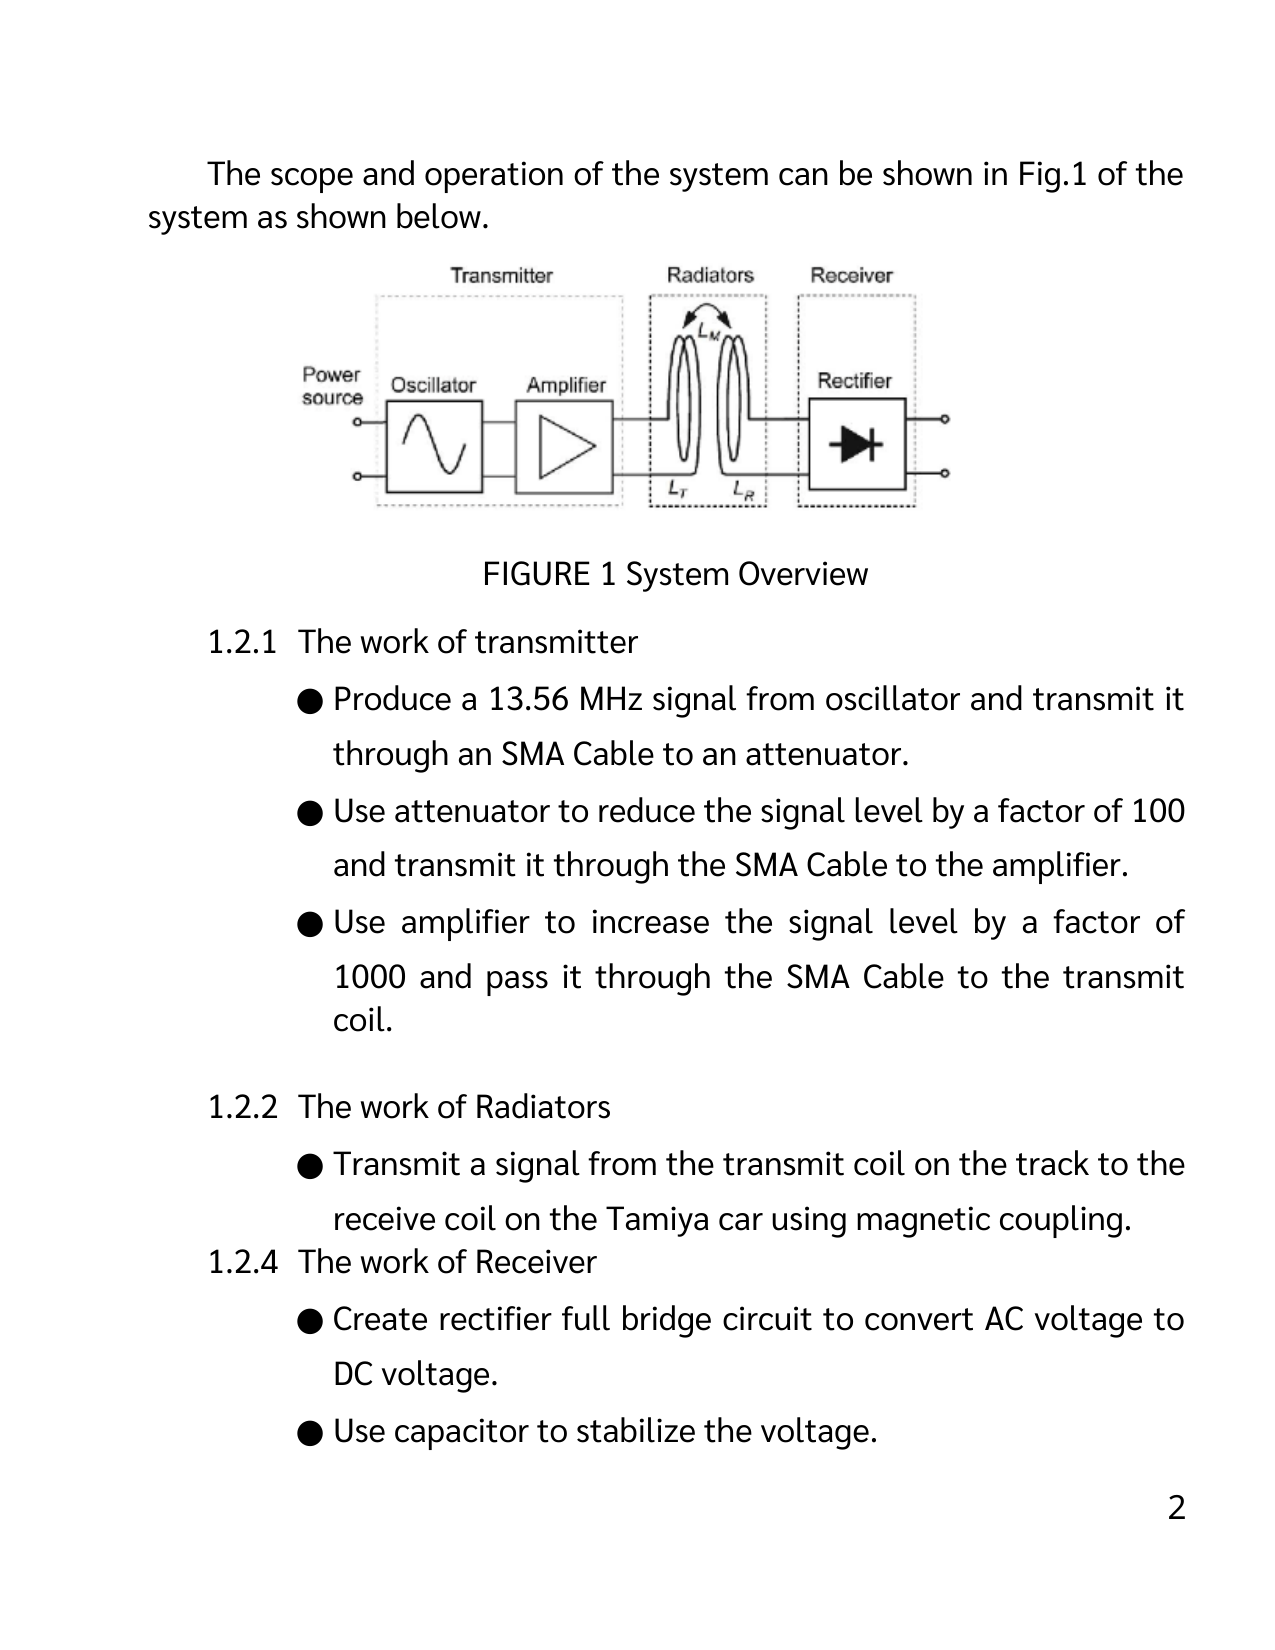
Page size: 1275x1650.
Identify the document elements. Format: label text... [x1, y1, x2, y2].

text 1.2.4 The work of Receiver [148, 1238, 1186, 1281]
list Transmit a signal from the transmit coil on the track to the receive coil on the Tamiya car using magnetic coupling. [295, 1126, 1186, 1238]
picture [293, 236, 968, 525]
list Use capacitor to stabilize the voltage. [295, 1393, 1186, 1461]
text 1.2.1 The work of transmitter [207, 618, 1186, 661]
text The scope and operation of the system can be shown in Fig.1 of the system as shown below. [148, 150, 1186, 237]
list Use amplifier to increase the signal level by a factor of 1000 and pass it through the SMA Cable to the transmit coil. [295, 884, 1186, 1039]
list Produce a 13.56 MHz signal from oscillator and transmit it through an SMA Cable to an attenuator. [295, 661, 1186, 773]
text 1.2.2 The work of Radiators [148, 1083, 1186, 1126]
list Create rectifier full bridge circuit to convert AC voltage to DC voltage. [295, 1281, 1186, 1393]
list Use attenuator to reduce the signal level by a factor of 100 and transmit it through the SMA Cable to the amplifier. [295, 773, 1186, 884]
